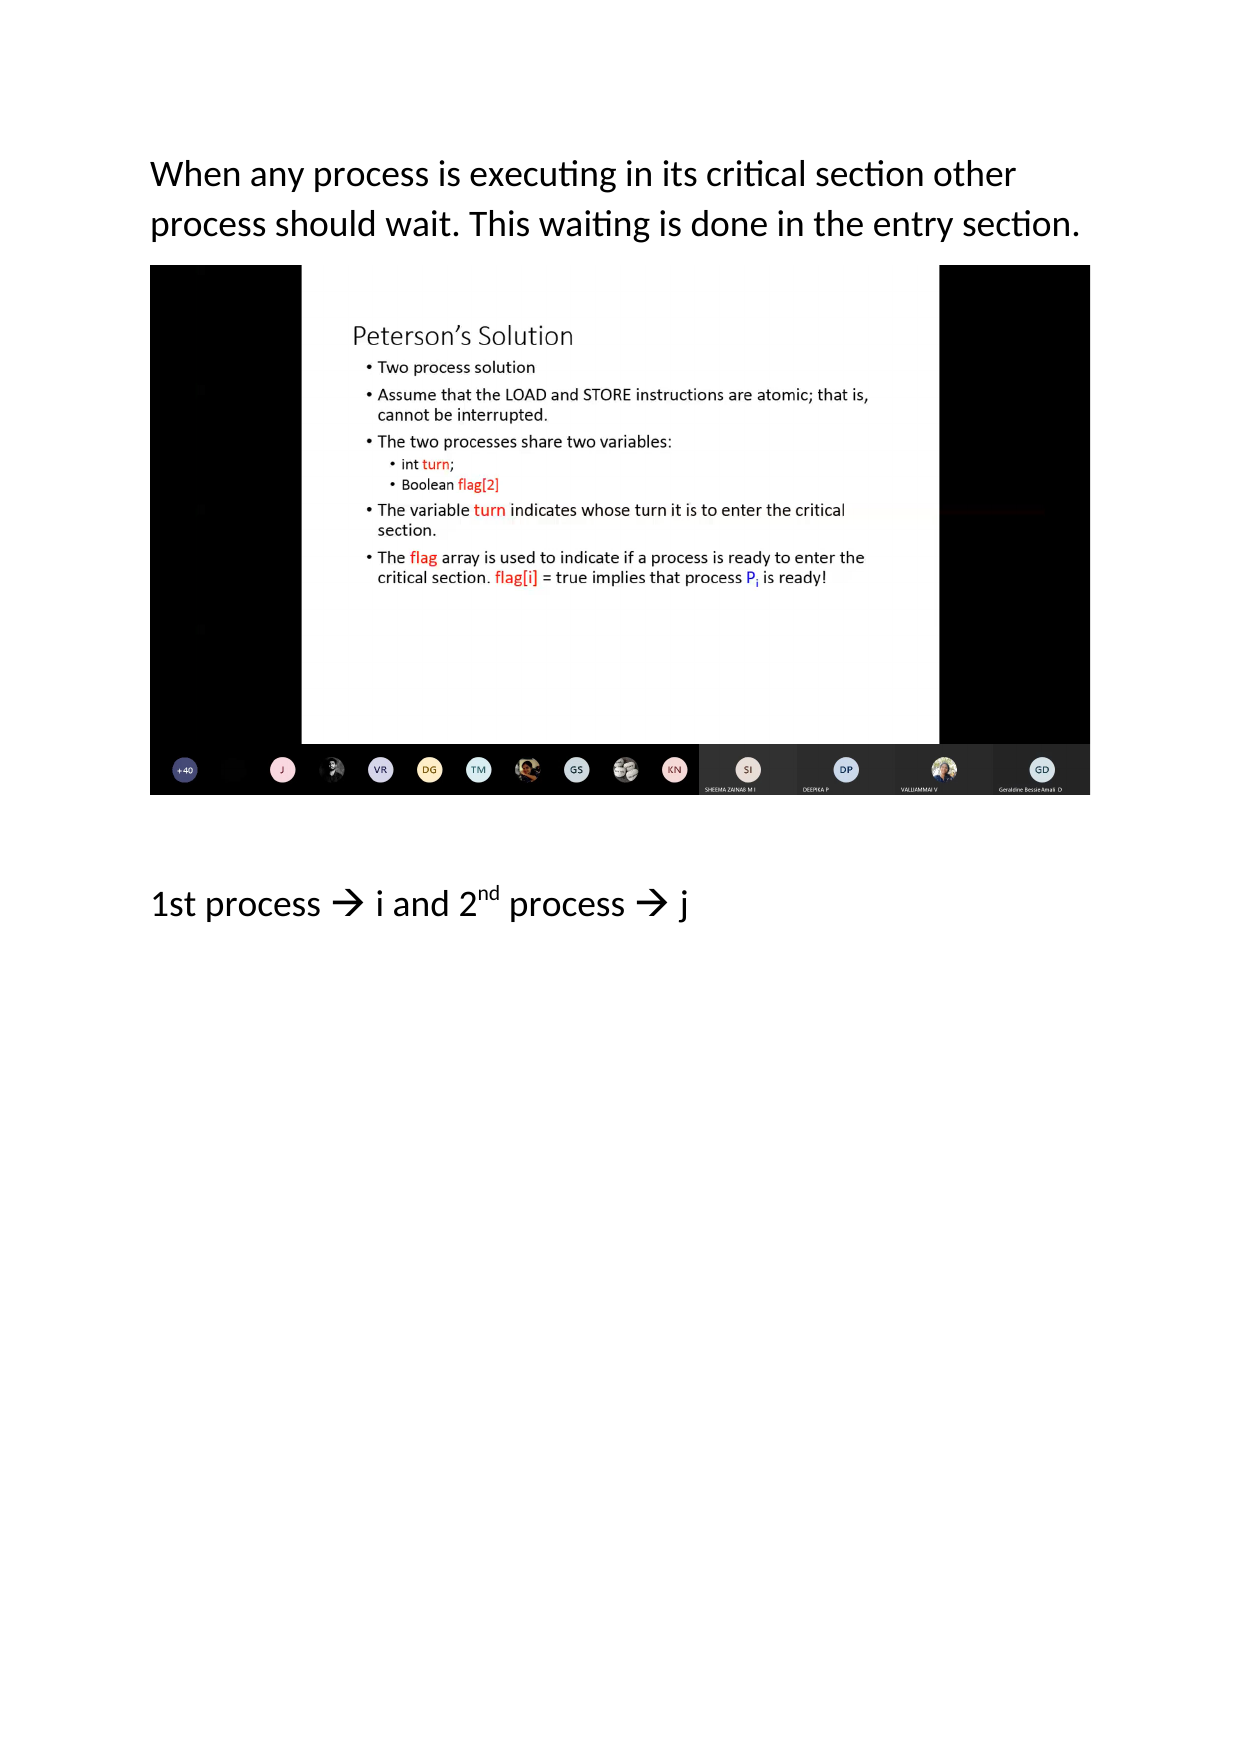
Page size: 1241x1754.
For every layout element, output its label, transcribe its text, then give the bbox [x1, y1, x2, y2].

text 1st process i and 2nd process j [150, 879, 1090, 925]
picture [150, 265, 1091, 795]
text When any process is executing in its critical section other process should wait. This waiting is done in the entry section. [150, 150, 1090, 245]
